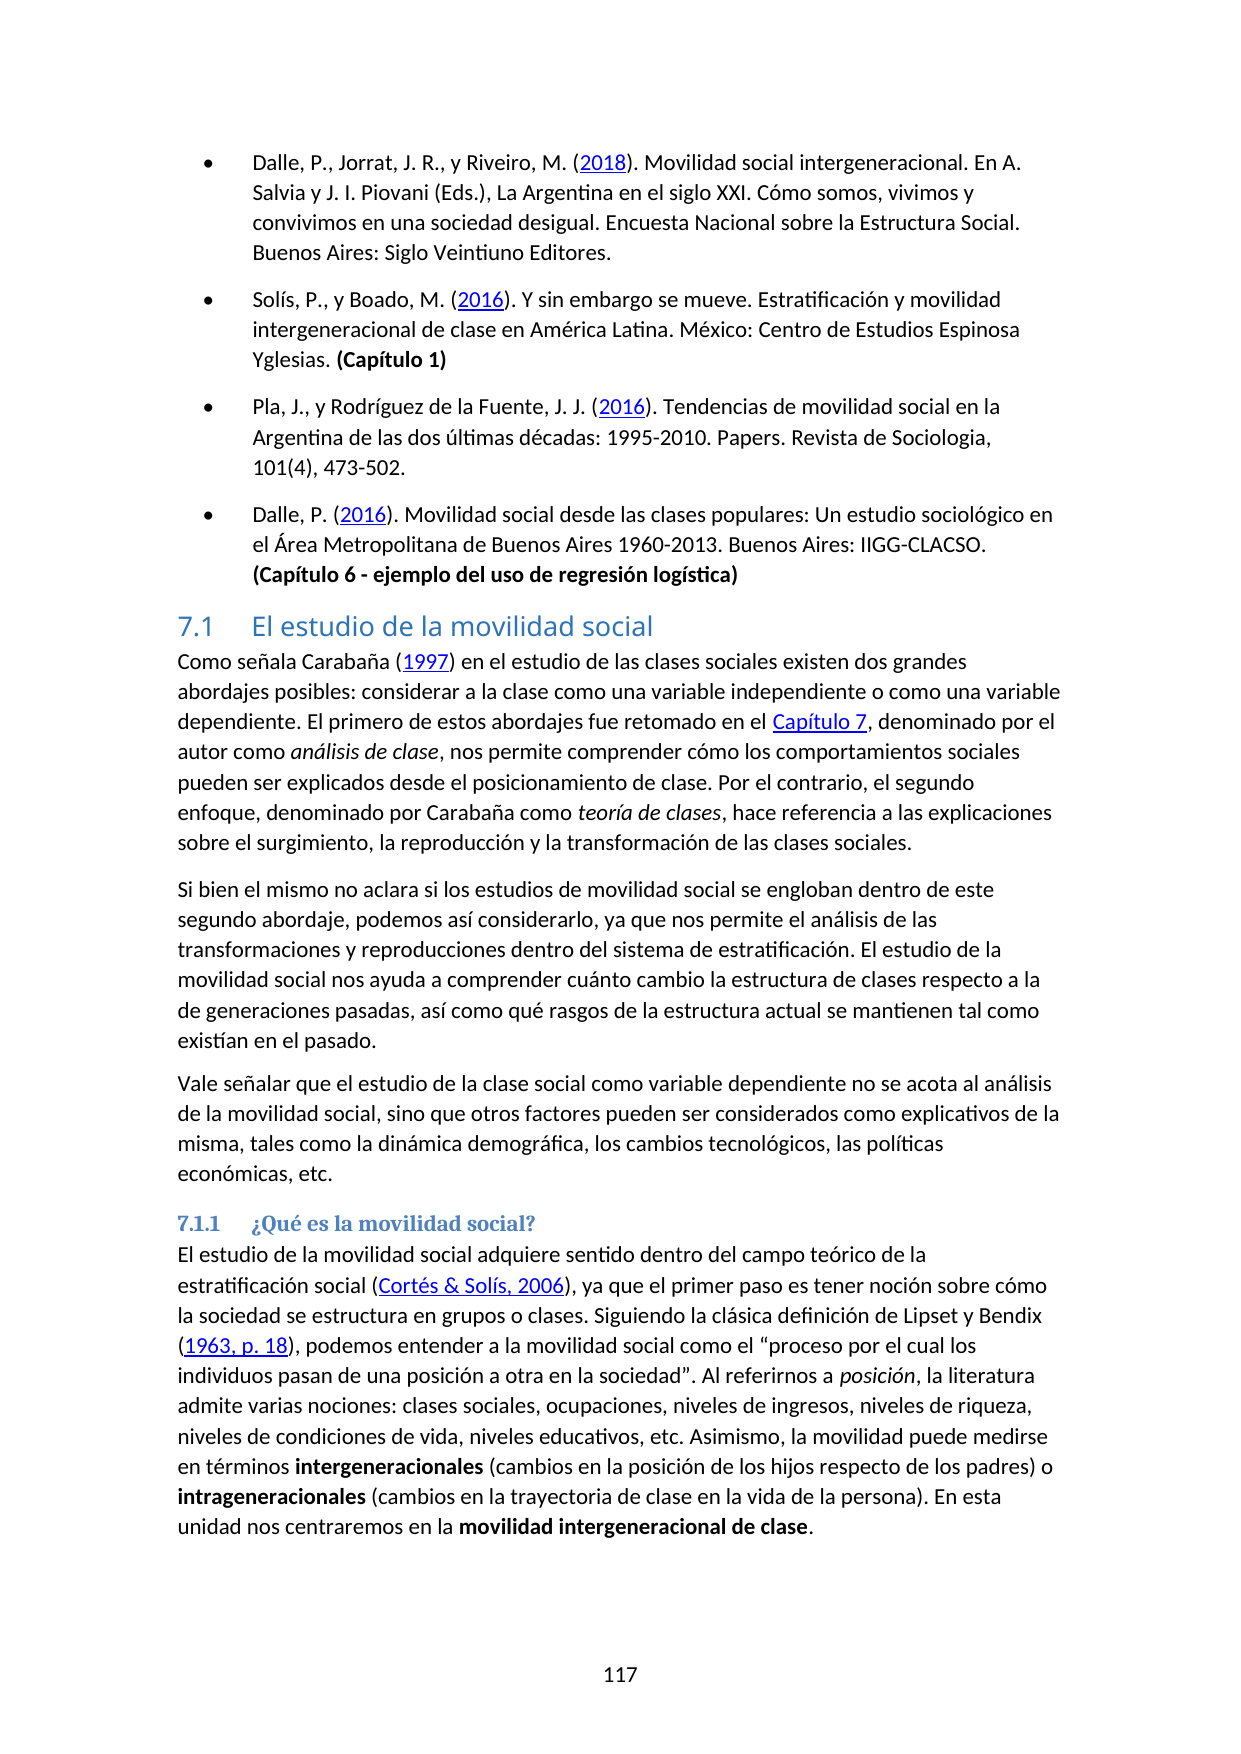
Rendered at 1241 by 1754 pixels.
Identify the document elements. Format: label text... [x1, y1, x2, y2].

list Dalle, P. (2016). Movilidad social desde las clases populares: Un estudio sociológico en el Área Metropolitana de Buenos Aires 1960-2013. Buenos Aires: IIGG-CLACSO. (Capítulo 6 - ejemplo del uso de regresión logística) [202, 500, 1063, 588]
list Solís, P., y Boado, M. (2016). Y sin embargo se mueve. Estratificación y movilidad intergeneracional de clase en América Latina. México: Centro de Estudios Espinosa Yglesias. (Capítulo 1) [202, 285, 1063, 373]
text Vale señalar que el estudio de la clase social como variable dependiente no se acota al análisis de la movilidad social, sino que otros factores pueden ser considerados como explicativos de la misma, tales como la dinámica demográfica, los cambios tecnológicos, las políticas económicas, etc. [177, 1069, 1063, 1187]
subtitle 7.1 El estudio de la movilidad social [177, 607, 1063, 644]
list Pla, J., y Rodríguez de la Fuente, J. J. (2016). Tendencias de movilidad social en la Argentina de las dos últimas décadas: 1995-2010. Papers. Revista de Sociologia, 101(4), 473-502. [202, 392, 1063, 481]
list Dalle, P., Jorrat, J. R., y Riveiro, M. (2018). Movilidad social intergeneracional. En A. Salvia y J. I. Piovani (Eds.), La Argentina en el siglo XXI. Cómo somos, vivimos y convivimos en una sociedad desigual. Encuesta Nacional sobre la Estructura Social. Buenos Aires: Siglo Veintiuno Editores. [202, 148, 1063, 266]
subtitle 7.1.1 ¿Qué es la movilidad social? [177, 1210, 1063, 1237]
text Si bien el mismo no aclara si los estudios de movilidad social se engloban dentro de este segundo abordaje, podemos así considerarlo, ya que nos permite el análisis de las transformaciones y reproducciones dentro del sistema de estratificación. El estudio de la movilidad social nos ayuda a comprender cuánto cambio la estructura de clases respecto a la de generaciones pasadas, así como qué rasgos de la estructura actual se mantienen tal como existían en el pasado. [177, 875, 1063, 1054]
